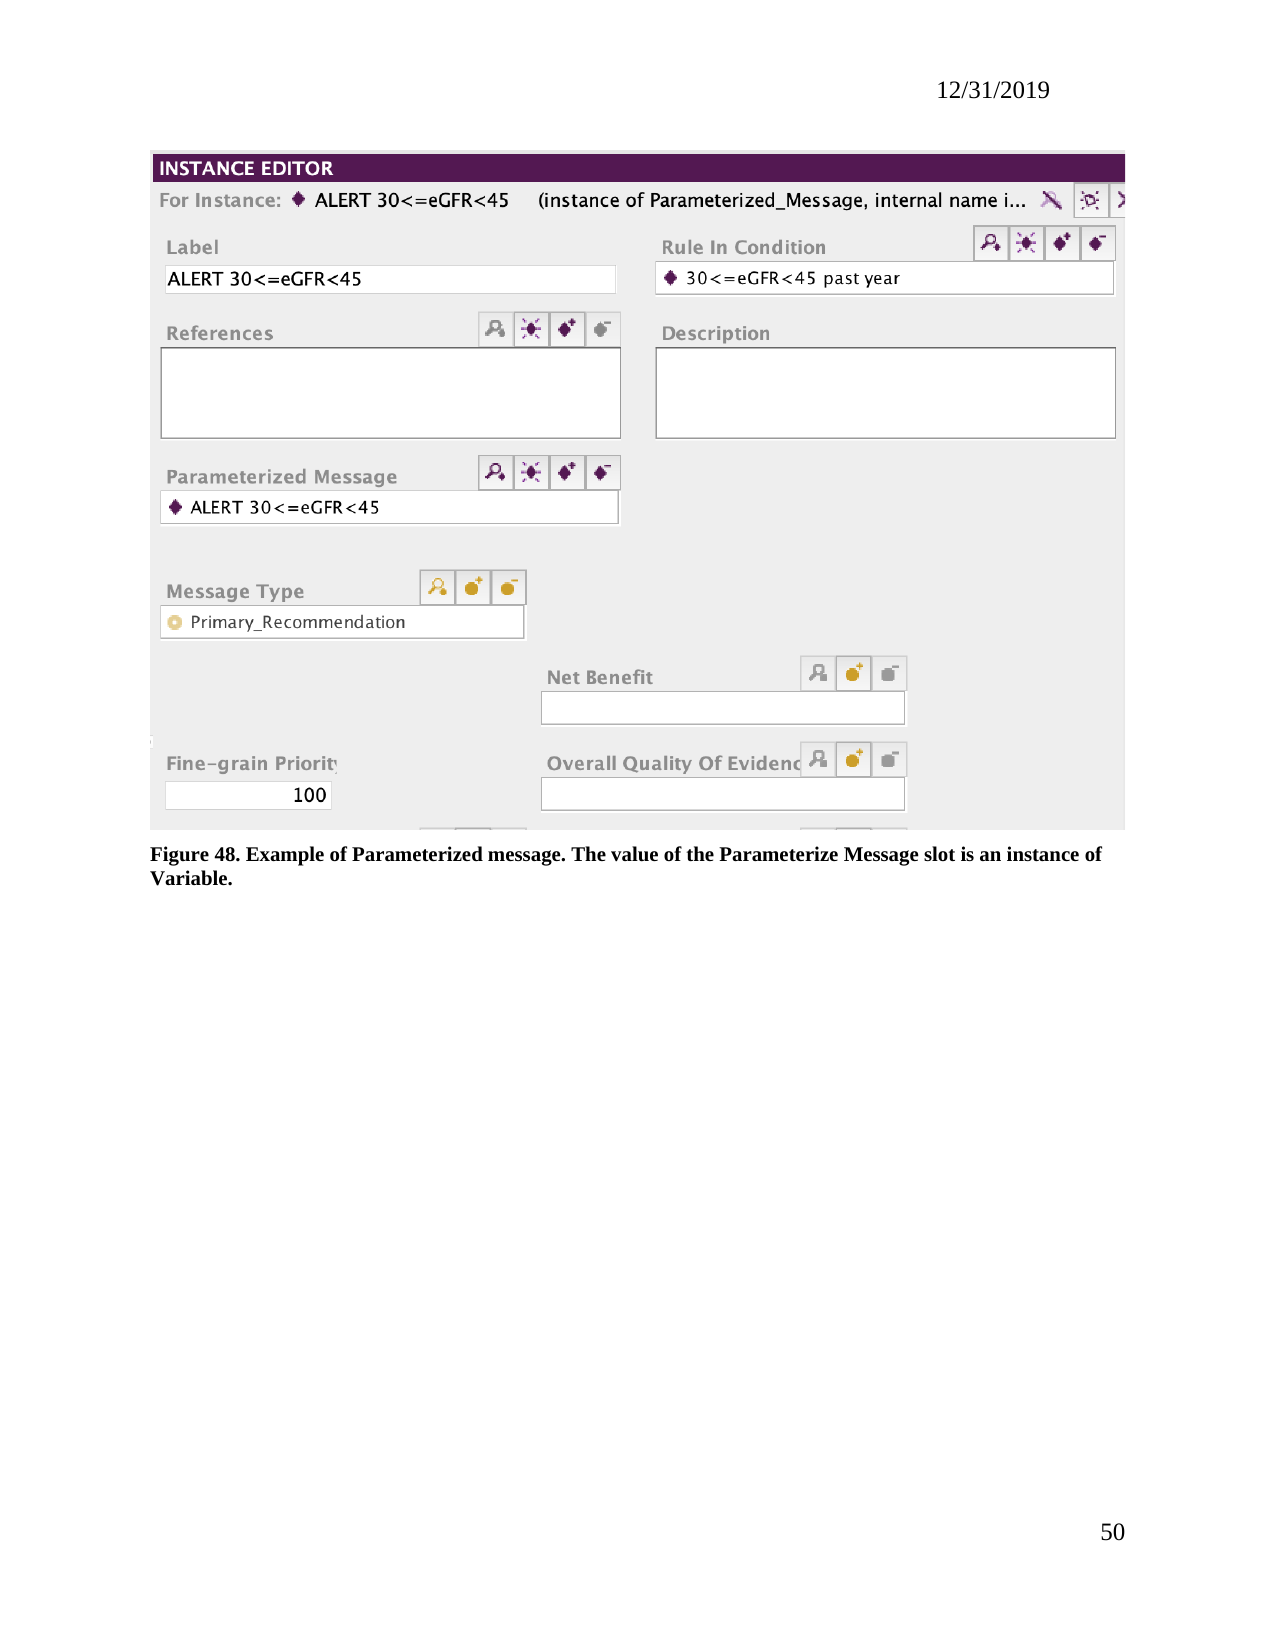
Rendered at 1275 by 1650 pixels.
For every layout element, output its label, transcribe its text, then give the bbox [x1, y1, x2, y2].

picture [150, 150, 1125, 830]
